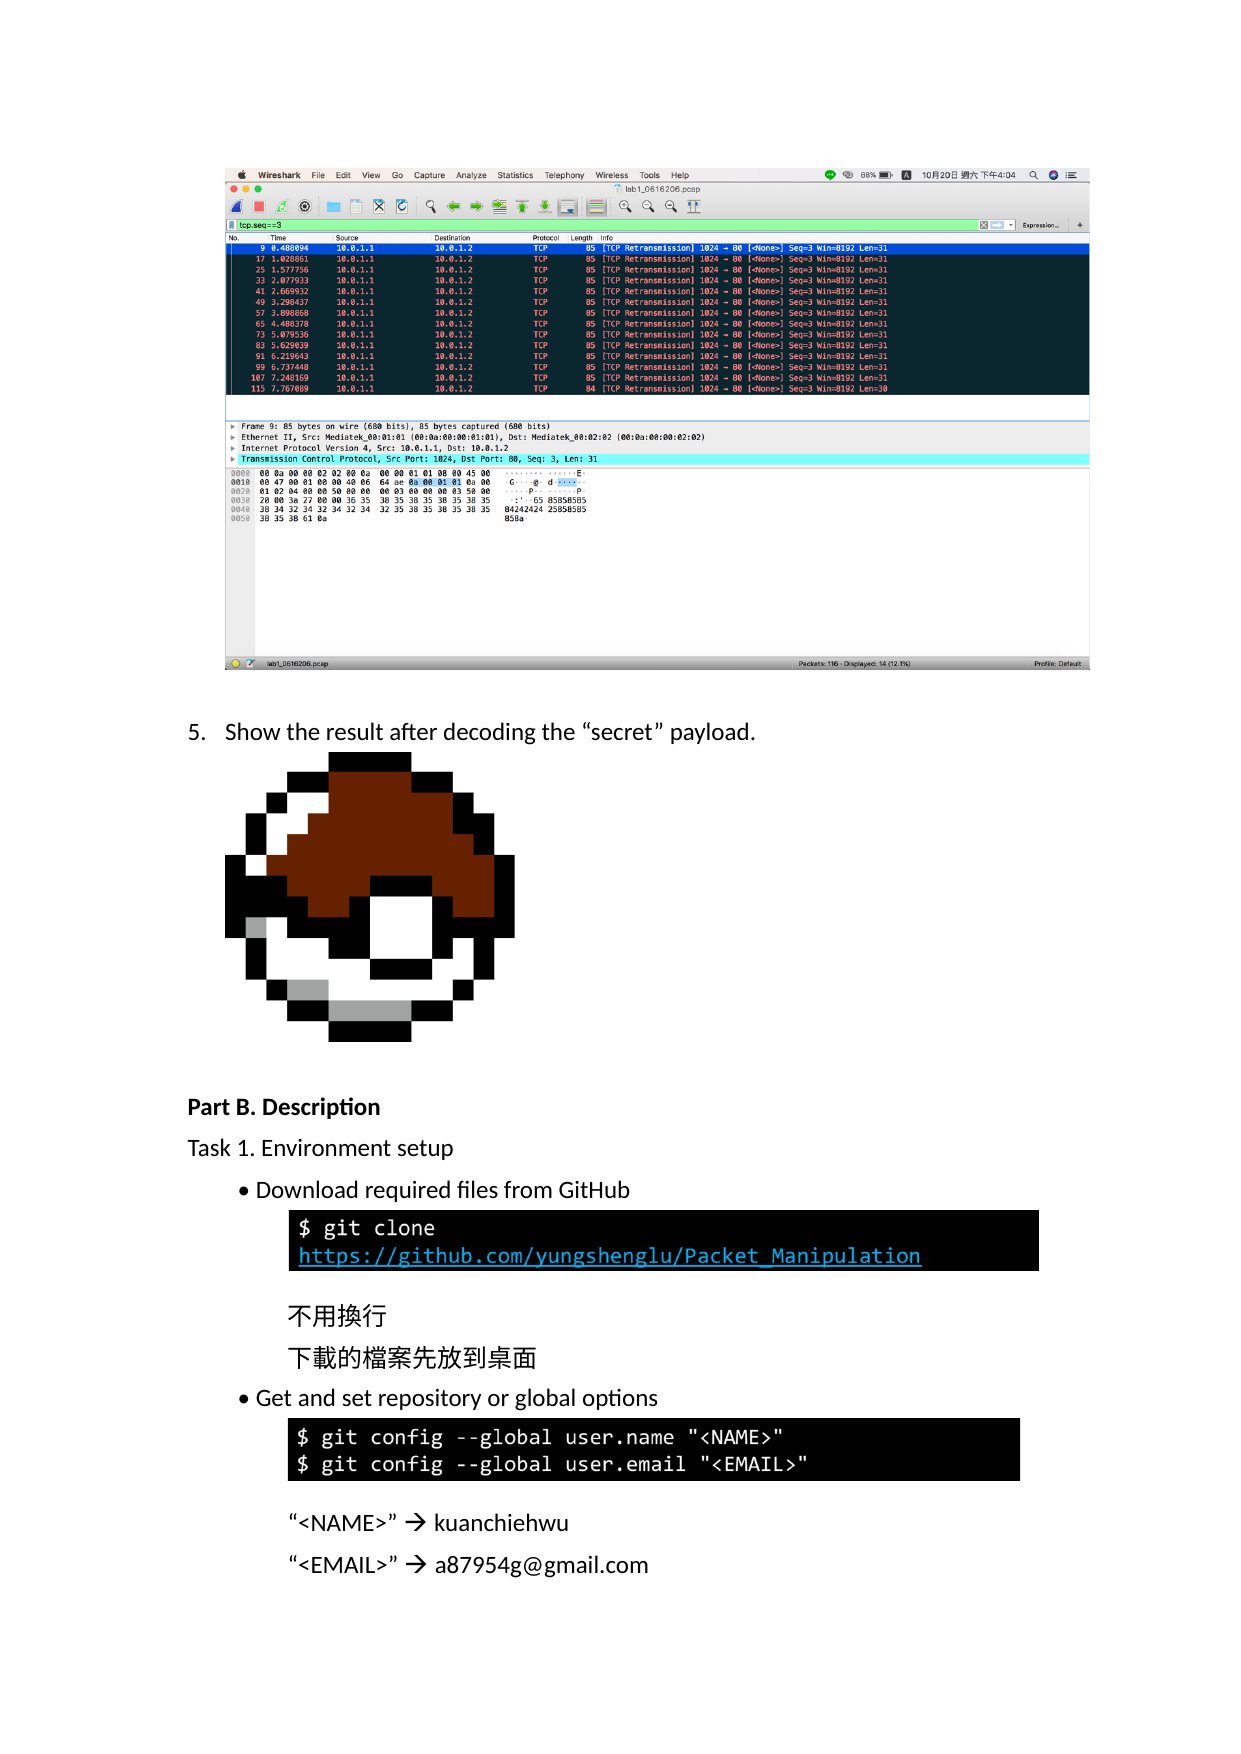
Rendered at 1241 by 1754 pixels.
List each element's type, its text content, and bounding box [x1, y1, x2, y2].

picture [225, 752, 515, 1042]
text 下載的檔案先放到桌面 [237, 1335, 1053, 1377]
text “<EMAIL>” a87954g@gmail.com [237, 1544, 1053, 1585]
text Task 1. Environment setup [187, 1127, 1053, 1169]
picture [225, 168, 1090, 670]
text 不用換行 [237, 1294, 1053, 1335]
text • Download required files from GitHub [187, 1169, 1053, 1210]
text Part B. Description [187, 1085, 1053, 1127]
list Show the result after decoding the “secret” payload. [187, 710, 1053, 752]
picture [287, 1418, 1021, 1481]
text “<NAME>” kuanchiehwu [237, 1502, 1053, 1544]
picture [287, 1210, 1039, 1271]
text • Get and set repository or global options [187, 1377, 1053, 1419]
